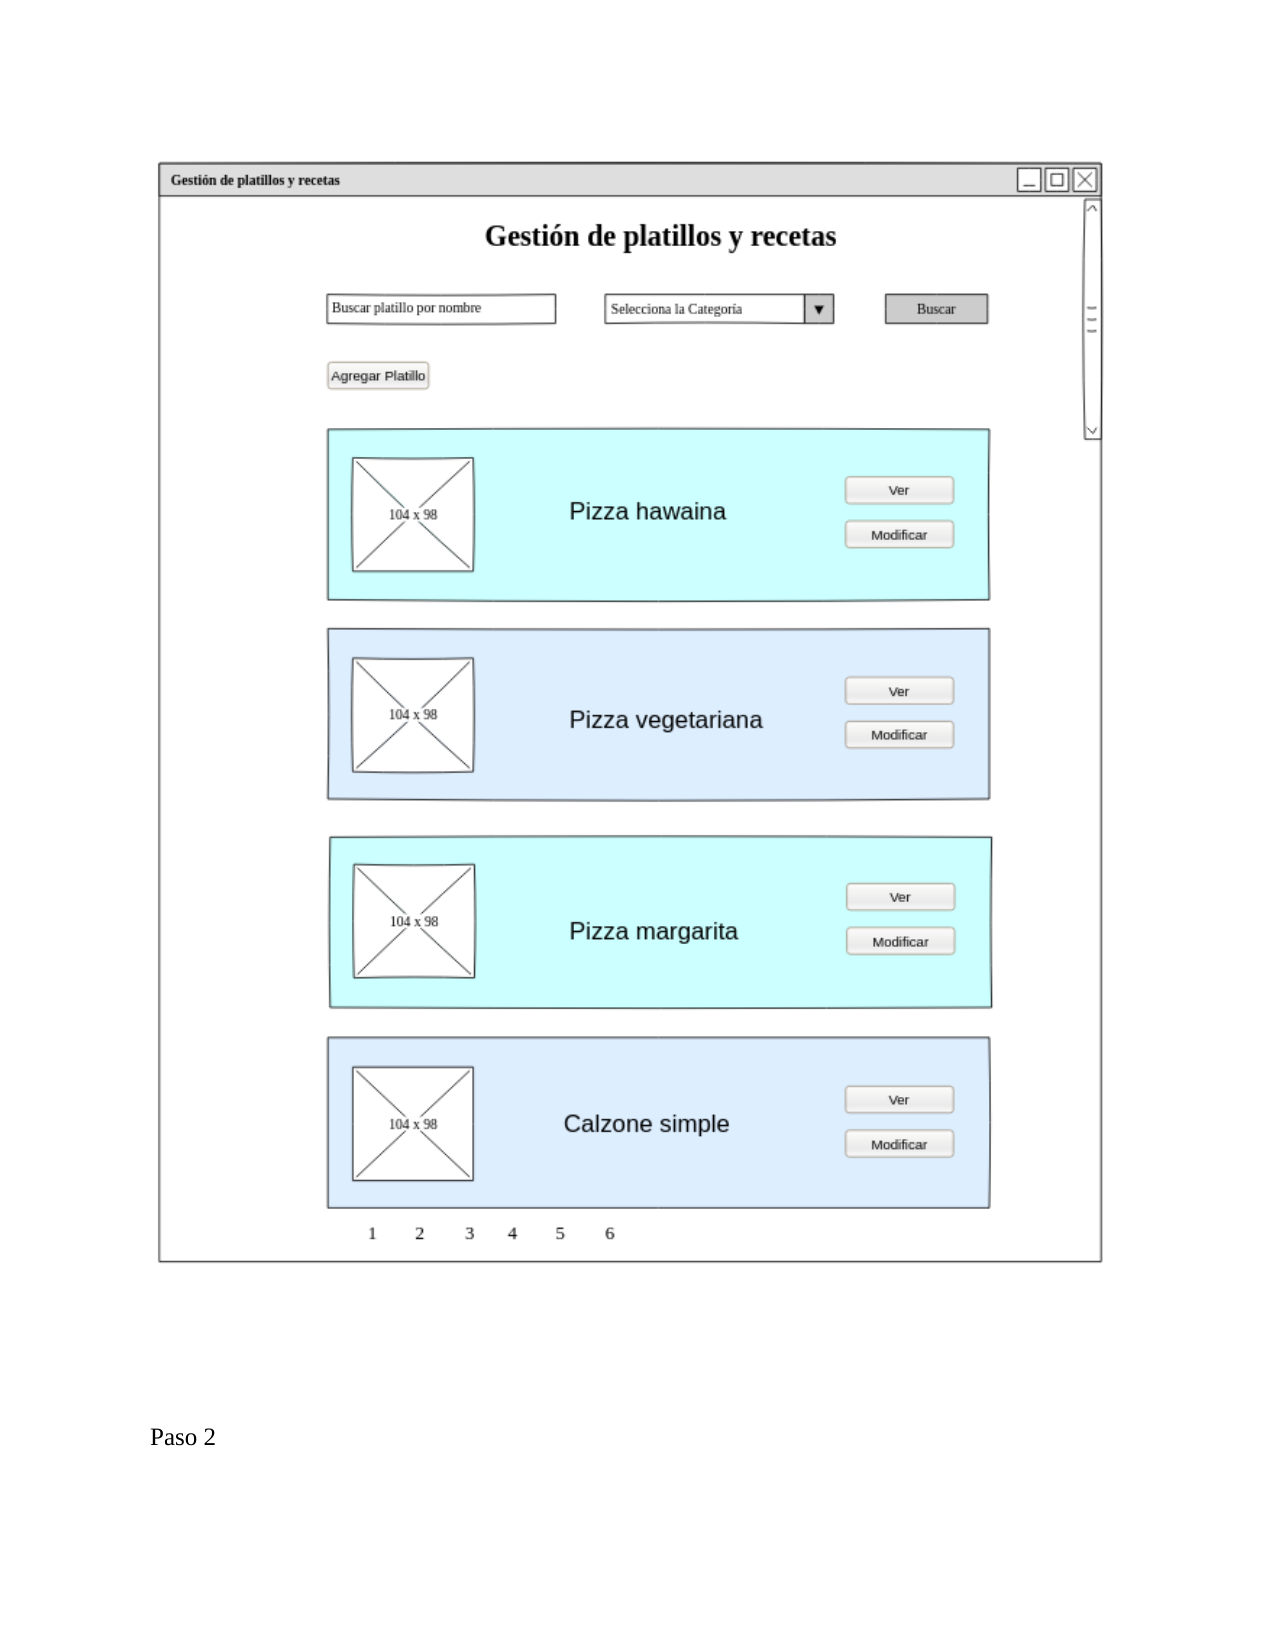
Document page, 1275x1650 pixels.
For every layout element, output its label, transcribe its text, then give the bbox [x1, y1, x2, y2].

picture [141, 150, 1117, 1277]
text Paso 2 [150, 1422, 1125, 1451]
